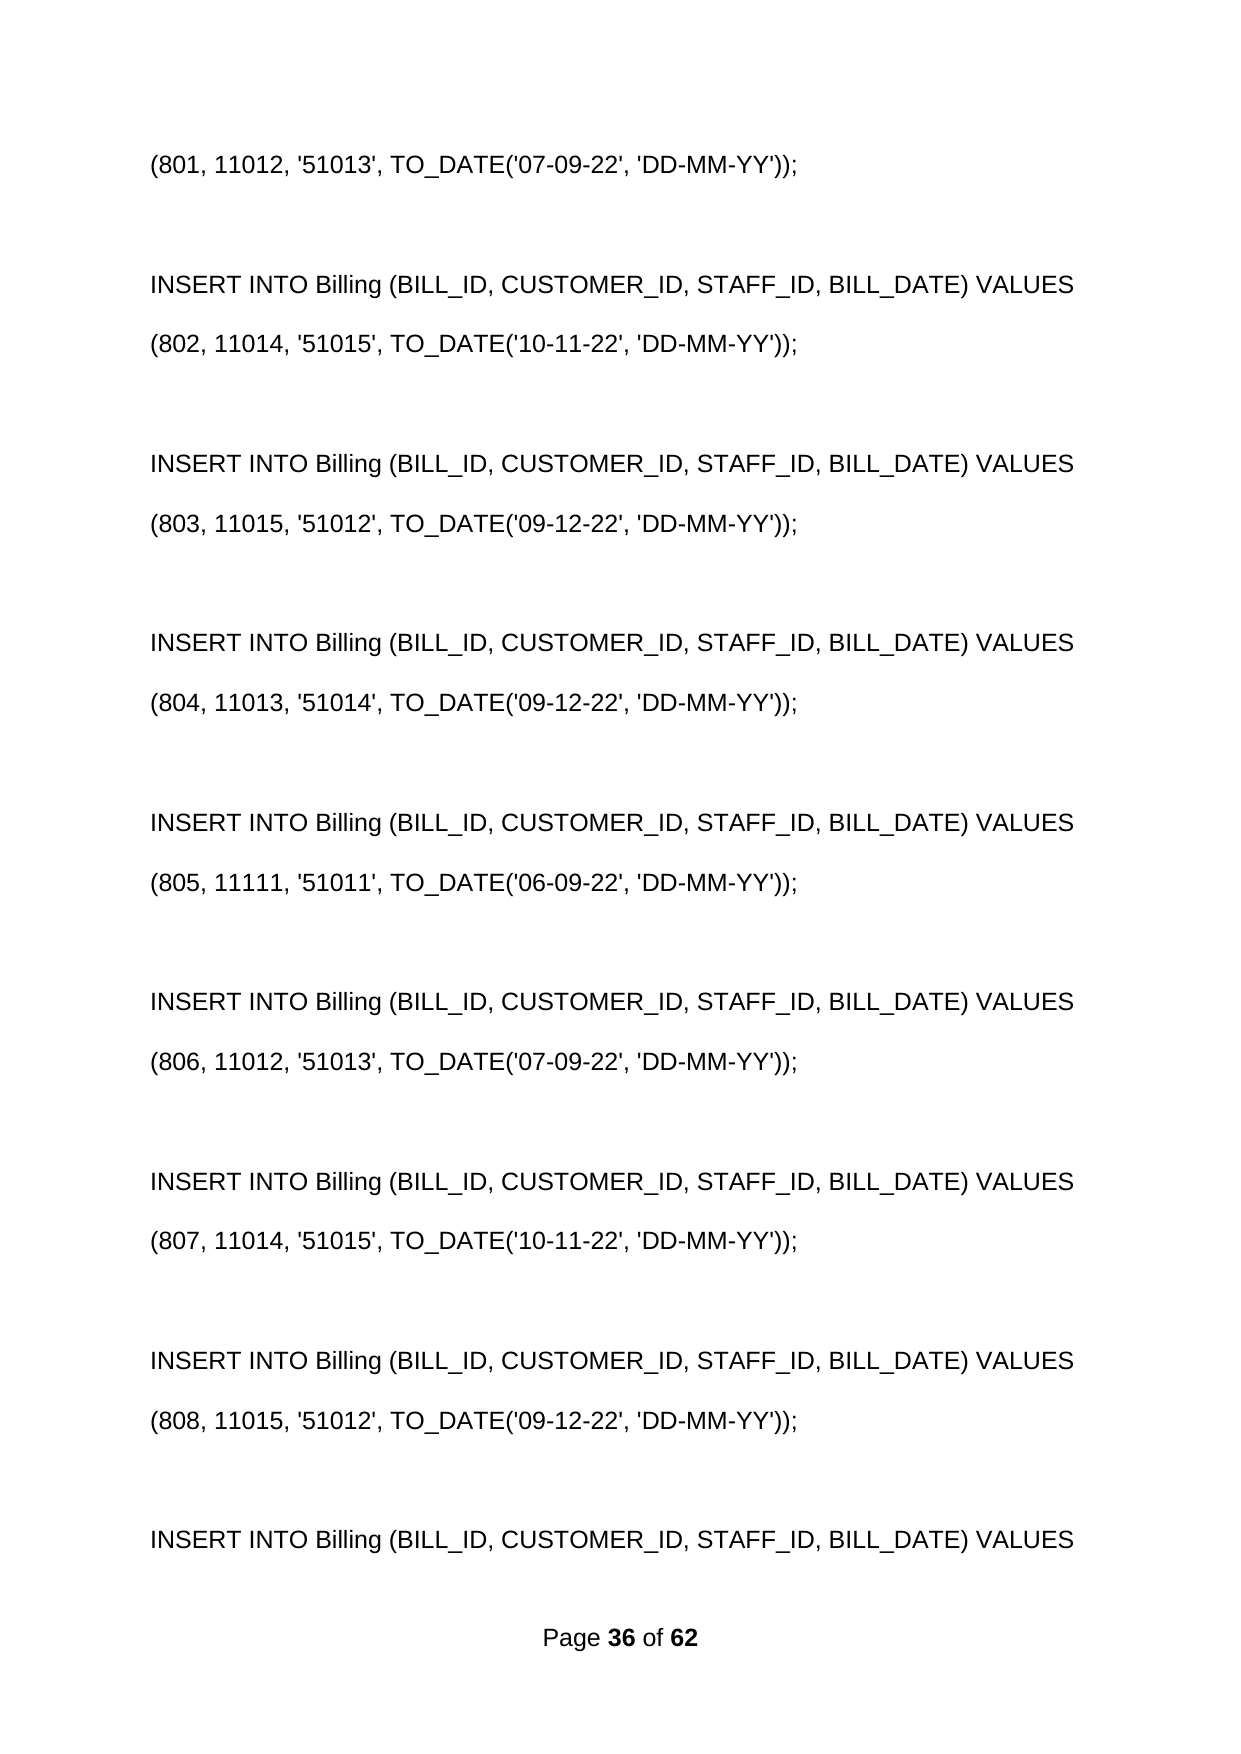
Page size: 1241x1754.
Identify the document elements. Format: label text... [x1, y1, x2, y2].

text INSERT INTO Billing (BILL_ID, CUSTOMER_ID, STAFF_ID, BILL_DATE) VALUES [150, 808, 1090, 836]
text INSERT INTO Billing (BILL_ID, CUSTOMER_ID, STAFF_ID, BILL_DATE) VALUES [150, 628, 1090, 657]
text INSERT INTO Billing (BILL_ID, CUSTOMER_ID, STAFF_ID, BILL_DATE) VALUES [150, 449, 1090, 478]
text (805, 11111, '51011', TO_DATE('06-09-22', 'DD-MM-YY')); [150, 867, 1090, 896]
text (802, 11014, '51015', TO_DATE('10-11-22', 'DD-MM-YY')); [150, 329, 1090, 358]
text (801, 11012, '51013', TO_DATE('07-09-22', 'DD-MM-YY')); [150, 150, 1090, 179]
text (808, 11015, '51012', TO_DATE('09-12-22', 'DD-MM-YY')); [150, 1406, 1090, 1434]
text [150, 269, 1090, 298]
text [150, 1525, 1090, 1554]
text (806, 11012, '51013', TO_DATE('07-09-22', 'DD-MM-YY')); [150, 1047, 1090, 1076]
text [150, 1346, 1090, 1374]
text (804, 11013, '51014', TO_DATE('09-12-22', 'DD-MM-YY')); [150, 688, 1090, 717]
text INSERT INTO Billing (BILL_ID, CUSTOMER_ID, STAFF_ID, BILL_DATE) VALUES [150, 1166, 1090, 1195]
text (803, 11015, '51012', TO_DATE('09-12-22', 'DD-MM-YY')); [150, 509, 1090, 537]
text INSERT INTO Billing (BILL_ID, CUSTOMER_ID, STAFF_ID, BILL_DATE) VALUES [150, 987, 1090, 1016]
text (807, 11014, '51015', TO_DATE('10-11-22', 'DD-MM-YY')); [150, 1226, 1090, 1255]
